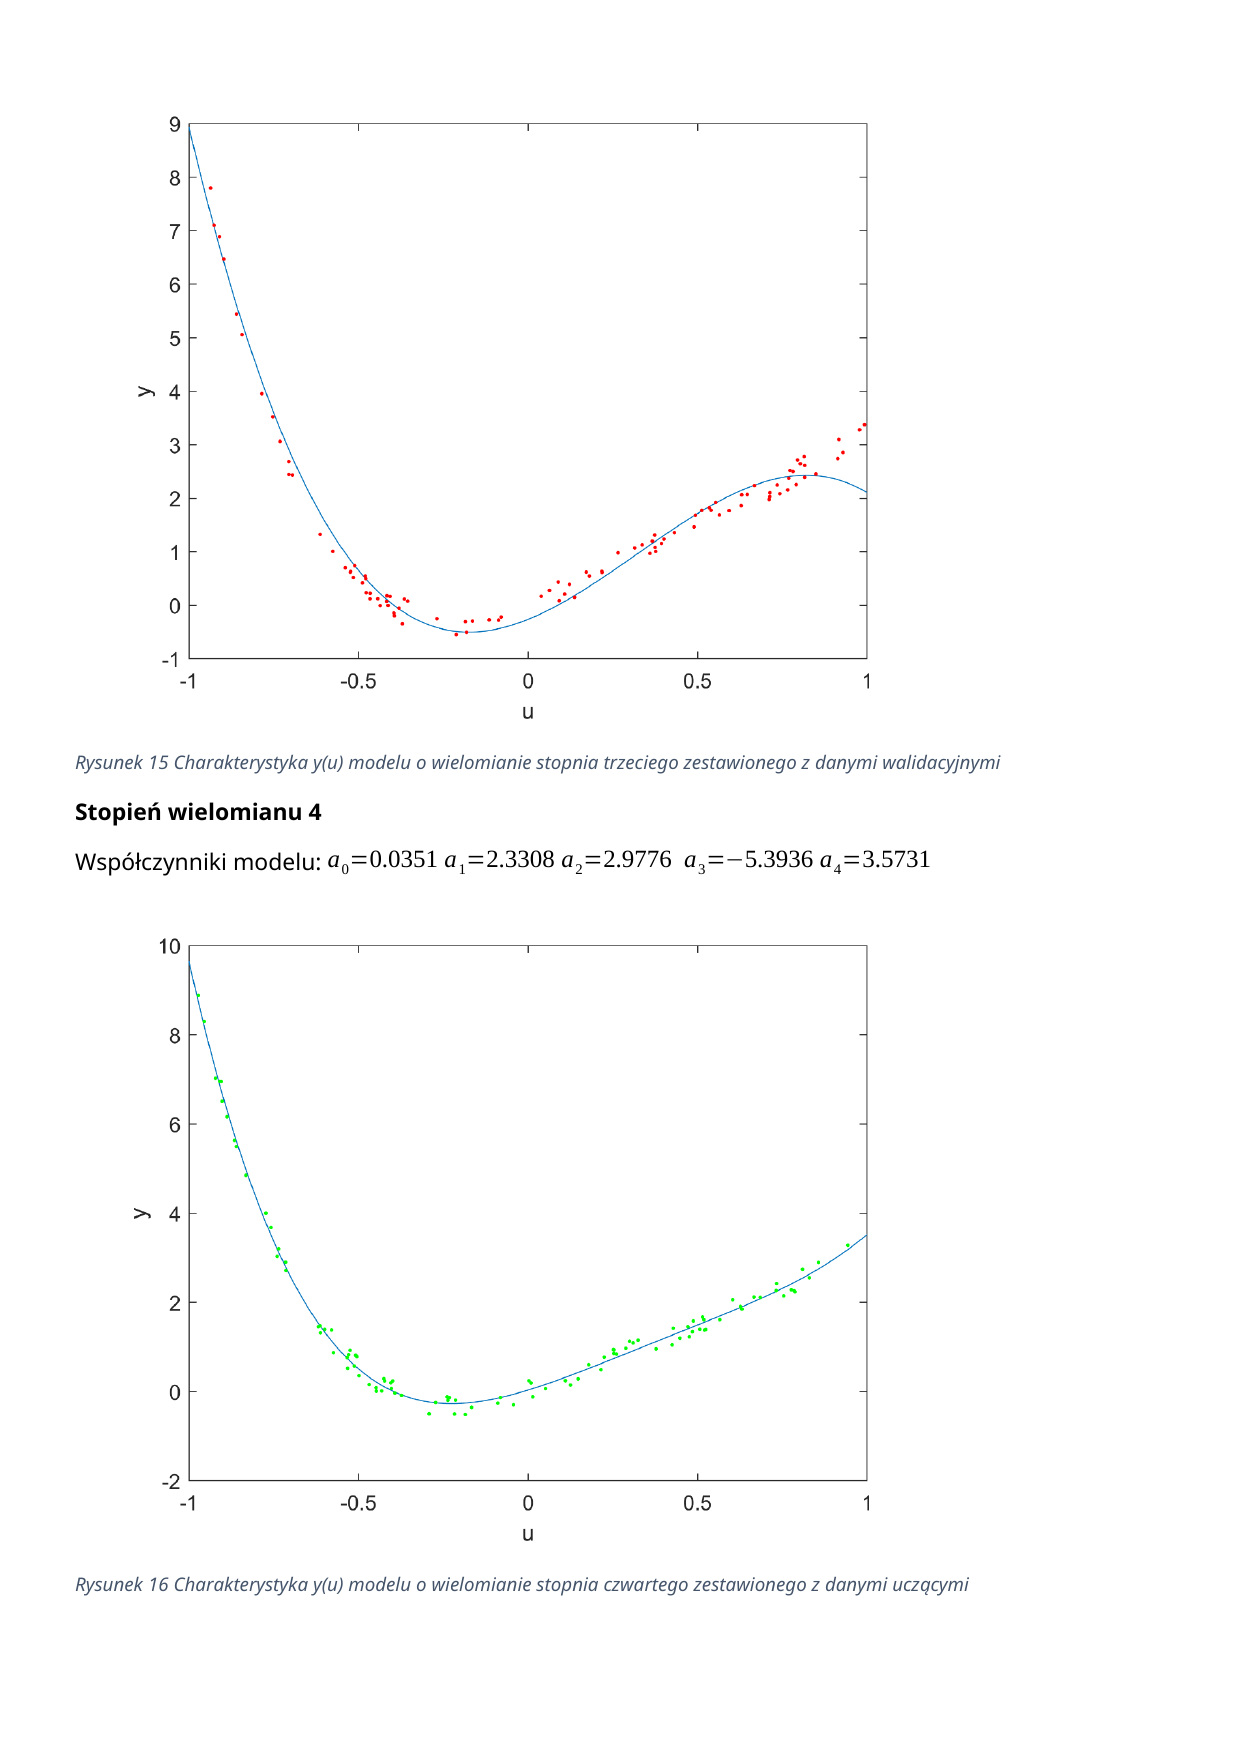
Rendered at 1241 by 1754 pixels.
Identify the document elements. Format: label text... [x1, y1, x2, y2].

text Rysunek 15 Charakterystyka y(u) modelu o wielomianie stopnia trzeciego zestawionego z danymi walidacyjnymi [75, 749, 1165, 775]
text Rysunek 16 Charakterystyka y(u) modelu o wielomianie stopnia czwartego zestawionego z danymi uczącymi [75, 1571, 1165, 1597]
text Stopień wielomianu 4 [75, 796, 1165, 827]
picture [75, 75, 949, 731]
text Współczynniki modelu: [75, 846, 1165, 877]
picture [75, 896, 949, 1553]
